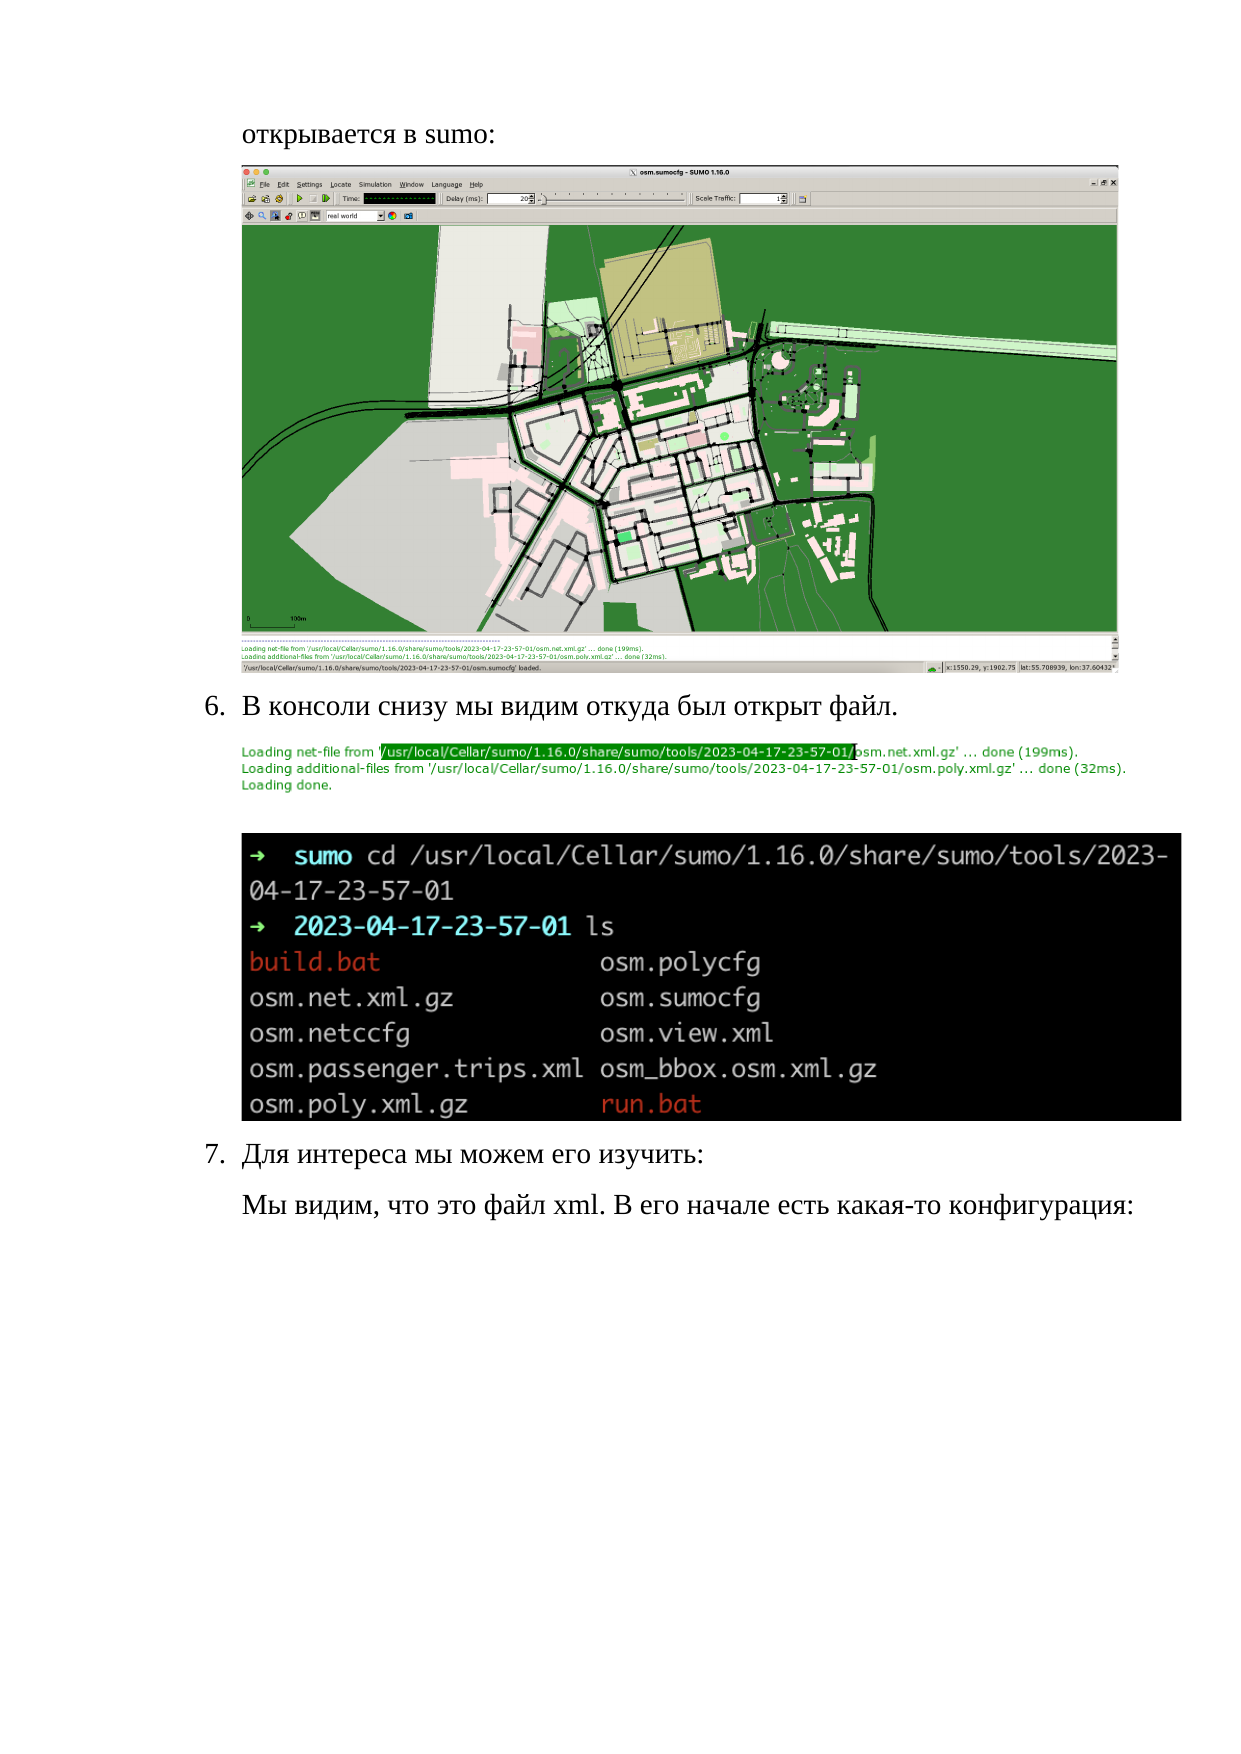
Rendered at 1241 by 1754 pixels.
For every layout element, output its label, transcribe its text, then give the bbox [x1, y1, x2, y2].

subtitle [204, 117, 1141, 673]
picture [241, 737, 1184, 818]
picture [241, 165, 1119, 673]
picture [241, 833, 1182, 1121]
subtitle Для интереса мы можем его изучить: Мы видим, что это файл xml. В его начале есть какая-то конфигурация: Далее идет само описание сгенерированной сети: Из понятного – мы видим тут ребра, которые отображаются на карте. Так же можно разобрать, что на нашей карте будут перекрёстки – они описаны в тэгах junction [204, 1137, 1141, 1220]
